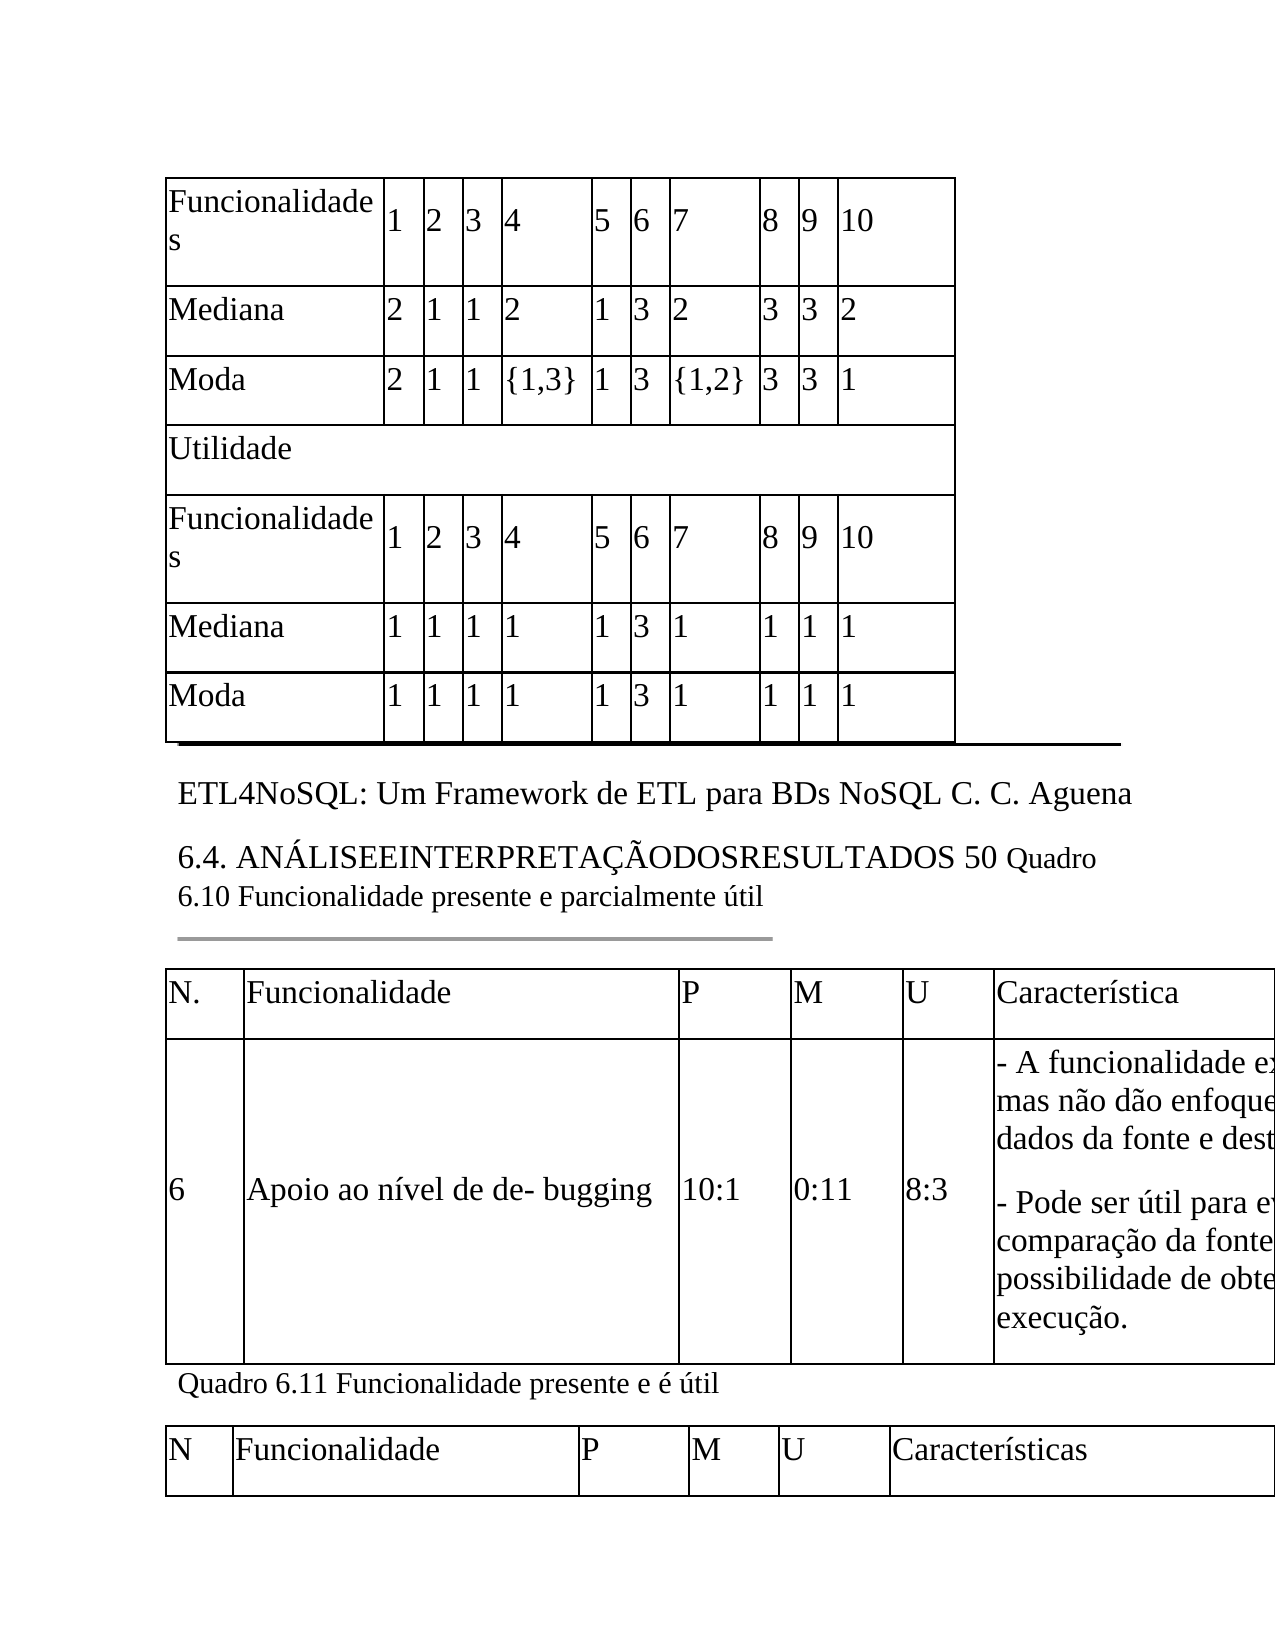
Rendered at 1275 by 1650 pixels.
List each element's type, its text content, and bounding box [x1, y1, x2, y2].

table_cell 7 [671, 179, 759, 285]
table_cell 1 [385, 604, 423, 671]
table_cell 1 [761, 604, 798, 671]
table_cell 1 [671, 674, 759, 741]
table_cell 3 [800, 357, 837, 424]
table_cell 2 [671, 287, 759, 355]
table_cell 1 [761, 674, 798, 741]
table_cell 1 [839, 604, 954, 671]
table_cell {1,3} [503, 357, 591, 424]
table_cell 5 [593, 179, 630, 285]
table_cell 2 [385, 357, 423, 424]
table_cell 0:11 [792, 1040, 902, 1362]
table_header Funcionalidade [234, 1427, 578, 1494]
table_cell 3 [761, 357, 798, 424]
table_cell 1 [593, 604, 630, 671]
table_cell 4 [503, 179, 591, 285]
table_header N. [167, 970, 243, 1038]
table_cell 3 [632, 604, 669, 671]
table_cell 1 [385, 496, 423, 602]
table_header M [690, 1427, 778, 1494]
table_cell 8:3 [904, 1040, 993, 1362]
table_cell 3 [632, 287, 669, 355]
table_cell 1 [503, 674, 591, 741]
table_cell 2 [425, 496, 462, 602]
table_cell 1 [464, 357, 501, 424]
table_cell 2 [503, 287, 591, 355]
text 6.4. ANÁLISEEINTERPRETAÇÃODOSRESULTADOS 50 Quadro 6.10 Funcionalidade presente e parcialmente útil [177, 837, 1157, 913]
table_cell 8 [761, 496, 798, 602]
table_cell 1 [503, 604, 591, 671]
table_cell 1 [800, 674, 837, 741]
table_cell 1 [593, 287, 630, 355]
table_cell 3 [632, 357, 669, 424]
table_cell 1 [385, 674, 423, 741]
table_cell 9 [800, 179, 837, 285]
table_cell 6 [632, 496, 669, 602]
table_cell {1,2} [671, 357, 759, 424]
table_cell 1 [464, 674, 501, 741]
table_cell 2 [839, 287, 954, 355]
table_cell 6 [632, 179, 669, 285]
table_cell Mediana [167, 287, 383, 355]
table_cell 4 [503, 496, 591, 602]
table_cell Moda [167, 674, 383, 741]
table_header Funcionalidade [245, 970, 678, 1038]
table_header P [580, 1427, 688, 1494]
table_cell - A funcionalidade existe na maioria das ferramentas, mas não dão enfoque à ela. - É possível comparar os dados da fonte e destino mesmo sem debugging. - Pode ser útil para evitar o trabalho de fazer a comparação da fonte com o des- tino, além da possibilidade de obter uma resposta em tempo de execução. [995, 1040, 1274, 1362]
table_cell 10 [839, 496, 954, 602]
table_header M [792, 970, 902, 1038]
table_cell 1 [425, 674, 462, 741]
table_header U [904, 970, 993, 1038]
table_cell 1 [593, 357, 630, 424]
table_cell 2 [425, 179, 462, 285]
table_cell 1 [593, 674, 630, 741]
table_cell 1 [671, 604, 759, 671]
table_header N [167, 1427, 232, 1494]
table_cell 8 [761, 179, 798, 285]
table_cell 1 [839, 357, 954, 424]
table_cell 3 [464, 179, 501, 285]
table_cell 1 [425, 604, 462, 671]
table_header P [680, 970, 790, 1038]
table_cell 10:1 [680, 1040, 790, 1362]
table_cell Funcionalidades [167, 179, 383, 285]
table_cell 2 [385, 287, 423, 355]
table_cell 7 [671, 496, 759, 602]
table_cell 9 [800, 496, 837, 602]
table_cell 3 [800, 287, 837, 355]
table_cell 10 [839, 179, 954, 285]
table_cell 1 [464, 287, 501, 355]
table_cell 1 [839, 674, 954, 741]
table_cell Moda [167, 357, 383, 424]
table_cell 1 [385, 179, 423, 285]
table_cell 3 [632, 674, 669, 741]
table_cell 1 [425, 357, 462, 424]
table_cell Utilidade [167, 426, 954, 494]
table_cell 1 [425, 287, 462, 355]
table_cell 6 [167, 1040, 243, 1362]
text ETL4NoSQL: Um Framework de ETL para BDs NoSQL C. C. Aguena [177, 773, 1157, 812]
table_header Característica [995, 970, 1274, 1038]
table_cell Funcionalidades [167, 496, 383, 602]
table_cell 3 [464, 496, 501, 602]
table_header U [780, 1427, 889, 1494]
table_cell 5 [593, 496, 630, 602]
table_header Características [891, 1427, 1274, 1494]
table_cell 1 [800, 604, 837, 671]
table_cell 1 [464, 604, 501, 671]
text Quadro 6.11 Funcionalidade presente e é útil [177, 1365, 1157, 1400]
table_cell 3 [761, 287, 798, 355]
picture [177, 937, 773, 941]
table_cell Apoio ao nível de de- bugging [245, 1040, 678, 1362]
table_cell Mediana [167, 604, 383, 671]
